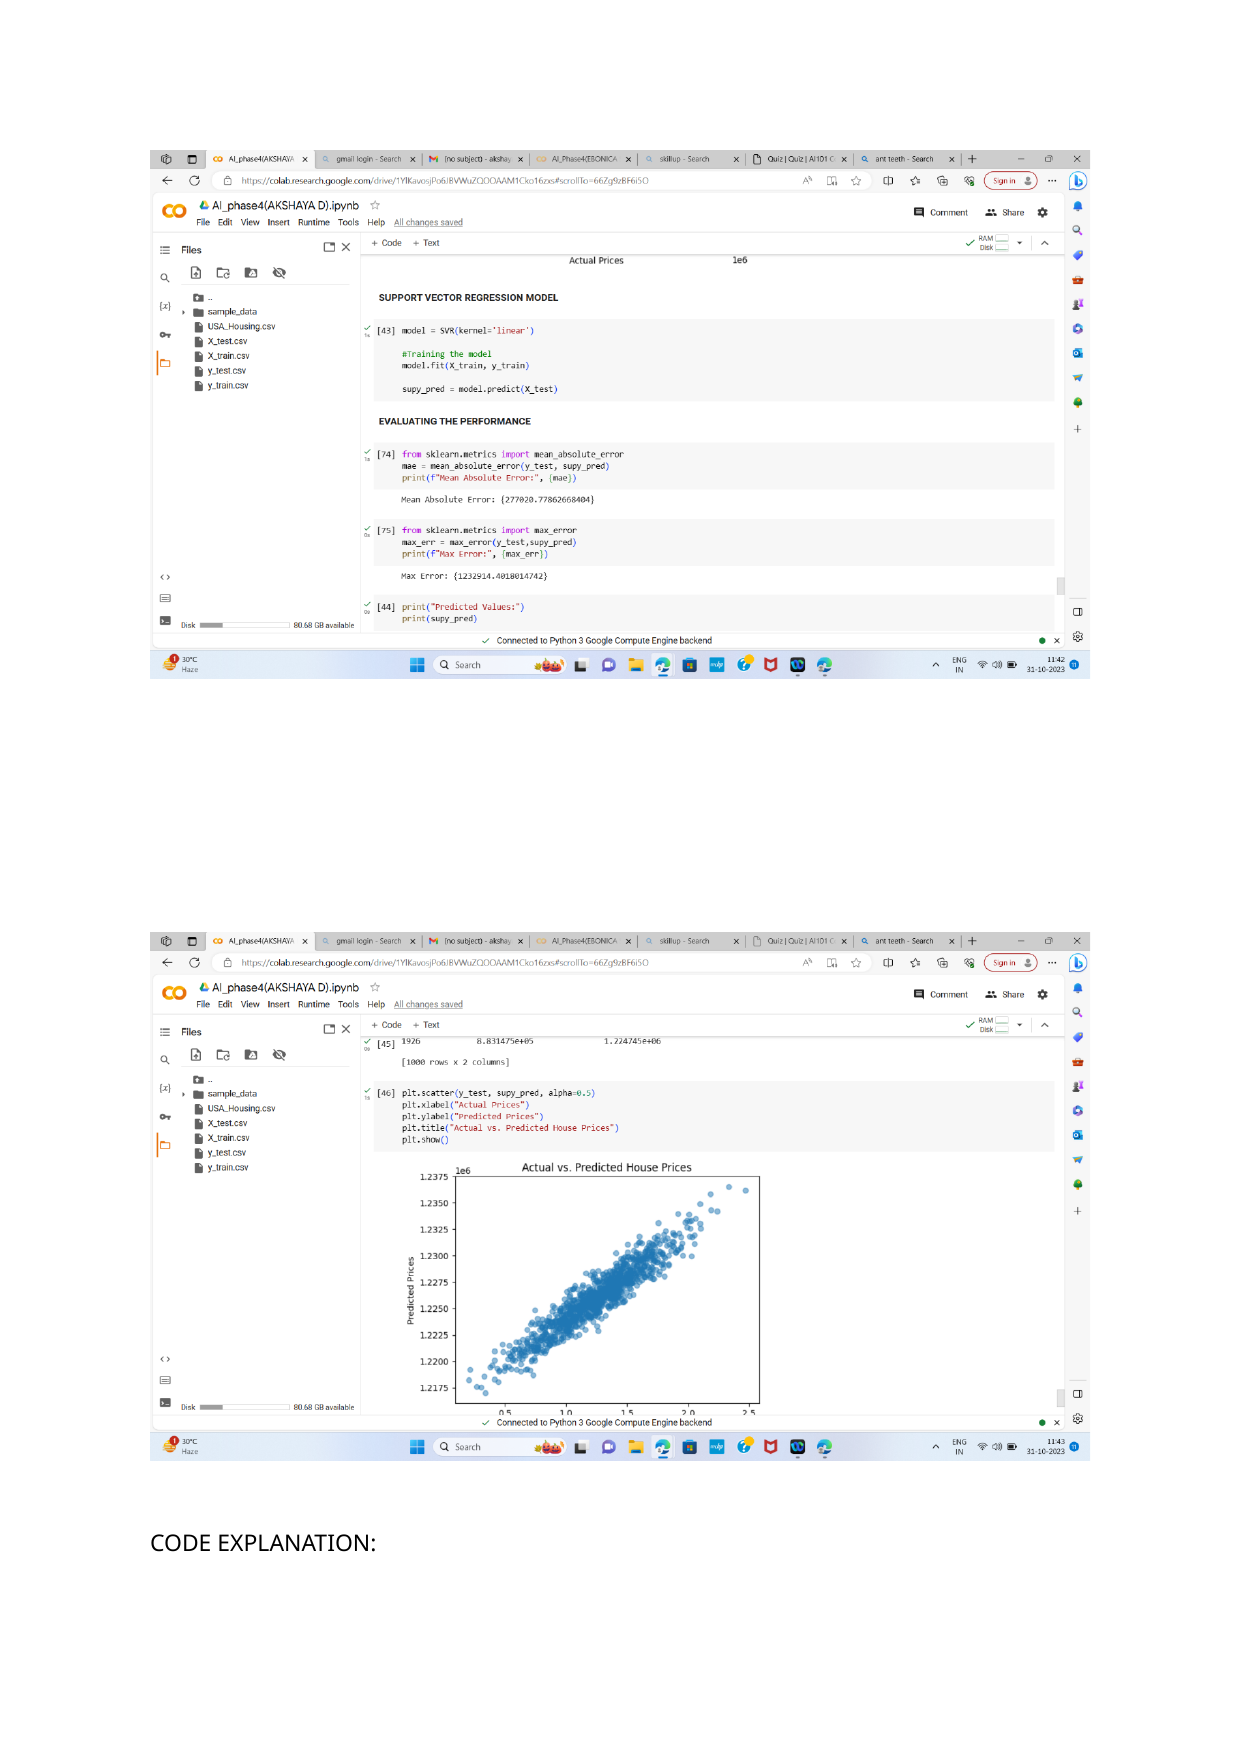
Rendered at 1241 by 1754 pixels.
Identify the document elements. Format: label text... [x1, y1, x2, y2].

text CODE EXPLANATION: [150, 1527, 1090, 1558]
picture [150, 150, 1091, 679]
picture [150, 932, 1091, 1461]
